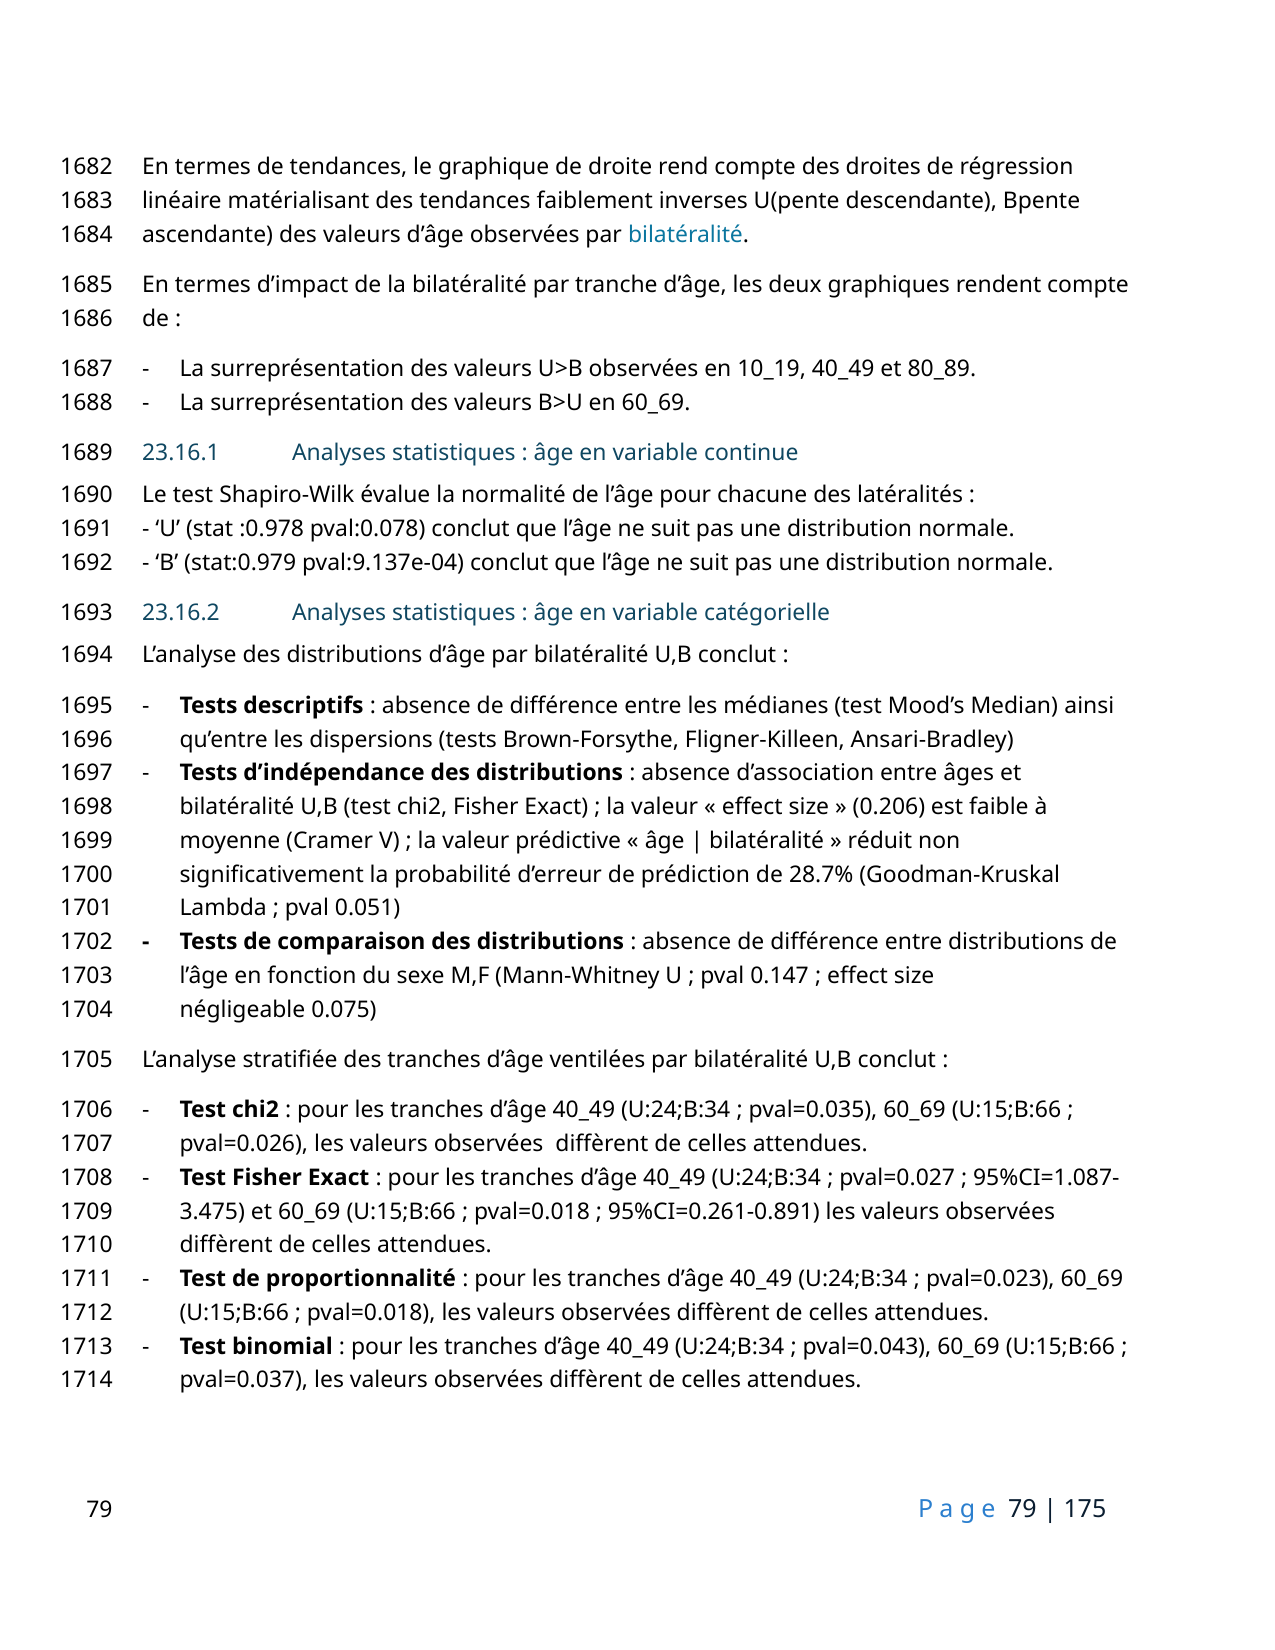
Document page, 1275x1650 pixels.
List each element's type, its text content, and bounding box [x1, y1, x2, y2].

list La surreprésentation des valeurs U>B observées en 10_19, 40_49 et 80_89. [142, 352, 1133, 383]
list Tests de comparaison des distributions : absence de différence entre distributions de l’âge en fonction du sexe M,F (Mann-Whitney U ; pval 0.147 ; effect size négligeable 0.075) [142, 925, 1133, 1024]
text En termes de tendances, le graphique de droite rend compte des droites de régression linéaire matérialisant des tendances faiblement inverses U(pente descendante), Bpente ascendante) des valeurs d’âge observées par bilatéralité. [142, 150, 1133, 249]
list Test de proportionnalité : pour les tranches d’âge 40_49 (U:24;B:34 ; pval=0.023), 60_69 (U:15;B:66 ; pval=0.018), les valeurs observées diffèrent de celles attendues. [142, 1262, 1133, 1327]
list Tests d’indépendance des distributions : absence d’association entre âges et bilatéralité U,B (test chi2, Fisher Exact) ; la valeur « effect size » (0.206) est faible à moyenne (Cramer V) ; la valeur prédictive « âge | bilatéralité » réduit non significativement la probabilité d’erreur de prédiction de 28.7% (Goodman-Kruskal Lambda ; pval 0.051) [142, 756, 1133, 922]
subtitle Analyses statistiques : âge en variable catégorielle [142, 596, 1133, 627]
text L’analyse stratifiée des tranches d’âge ventilées par bilatéralité U,B conclut : [142, 1043, 1133, 1074]
list Tests descriptifs : absence de différence entre les médianes (test Mood’s Median) ainsi qu’entre les dispersions (tests Brown-Forsythe, Fligner-Killeen, Ansari-Bradley) [142, 689, 1133, 754]
list Test binomial : pour les tranches d’âge 40_49 (U:24;B:34 ; pval=0.043), 60_69 (U:15;B:66 ; pval=0.037), les valeurs observées diffèrent de celles attendues. [142, 1329, 1133, 1394]
list La surreprésentation des valeurs B>U en 60_69. [142, 386, 1133, 417]
subtitle Analyses statistiques : âge en variable continue [142, 436, 1133, 467]
text En termes d’impact de la bilatéralité par tranche d’âge, les deux graphiques rendent compte de : [142, 268, 1133, 333]
text Le test Shapiro-Wilk évalue la normalité de l’âge pour chacune des latéralités : - ‘U’ (stat :0.978 pval:0.078) conclut que l’âge ne suit pas une distribution normale. - ‘B’ (stat:0.979 pval:9.137e-04) conclut que l’âge ne suit pas une distribution normale. [142, 478, 1133, 577]
text L’analyse des distributions d’âge par bilatéralité U,B conclut : [142, 638, 1133, 669]
list Test chi2 : pour les tranches d’âge 40_49 (U:24;B:34 ; pval=0.035), 60_69 (U:15;B:66 ; pval=0.026), les valeurs observées diffèrent de celles attendues. [142, 1093, 1133, 1158]
list Test Fisher Exact : pour les tranches d’âge 40_49 (U:24;B:34 ; pval=0.027 ; 95%CI=1.087-3.475) et 60_69 (U:15;B:66 ; pval=0.018 ; 95%CI=0.261-0.891) les valeurs observées diffèrent de celles attendues. [142, 1161, 1133, 1259]
